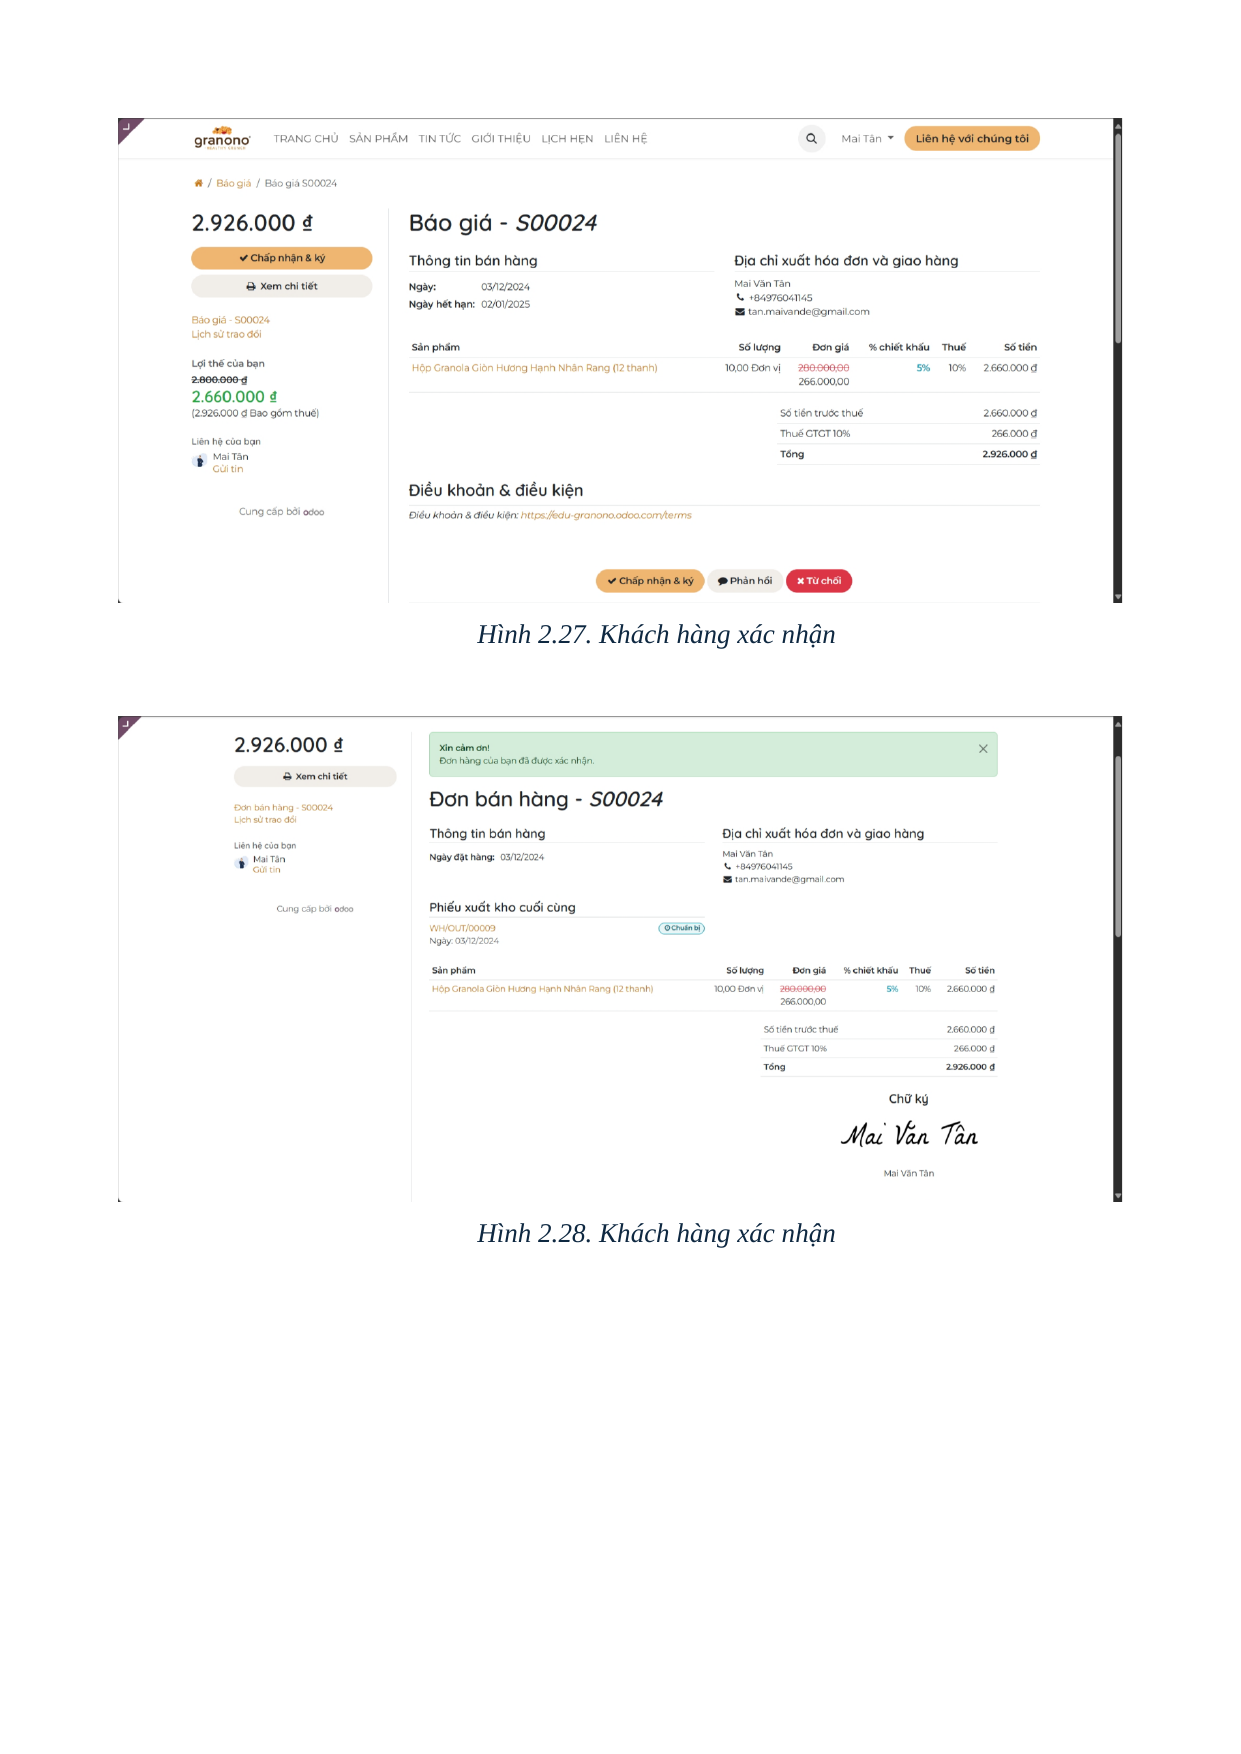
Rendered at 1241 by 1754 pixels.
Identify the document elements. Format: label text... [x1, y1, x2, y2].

picture [118, 716, 1123, 1202]
picture [118, 118, 1123, 603]
